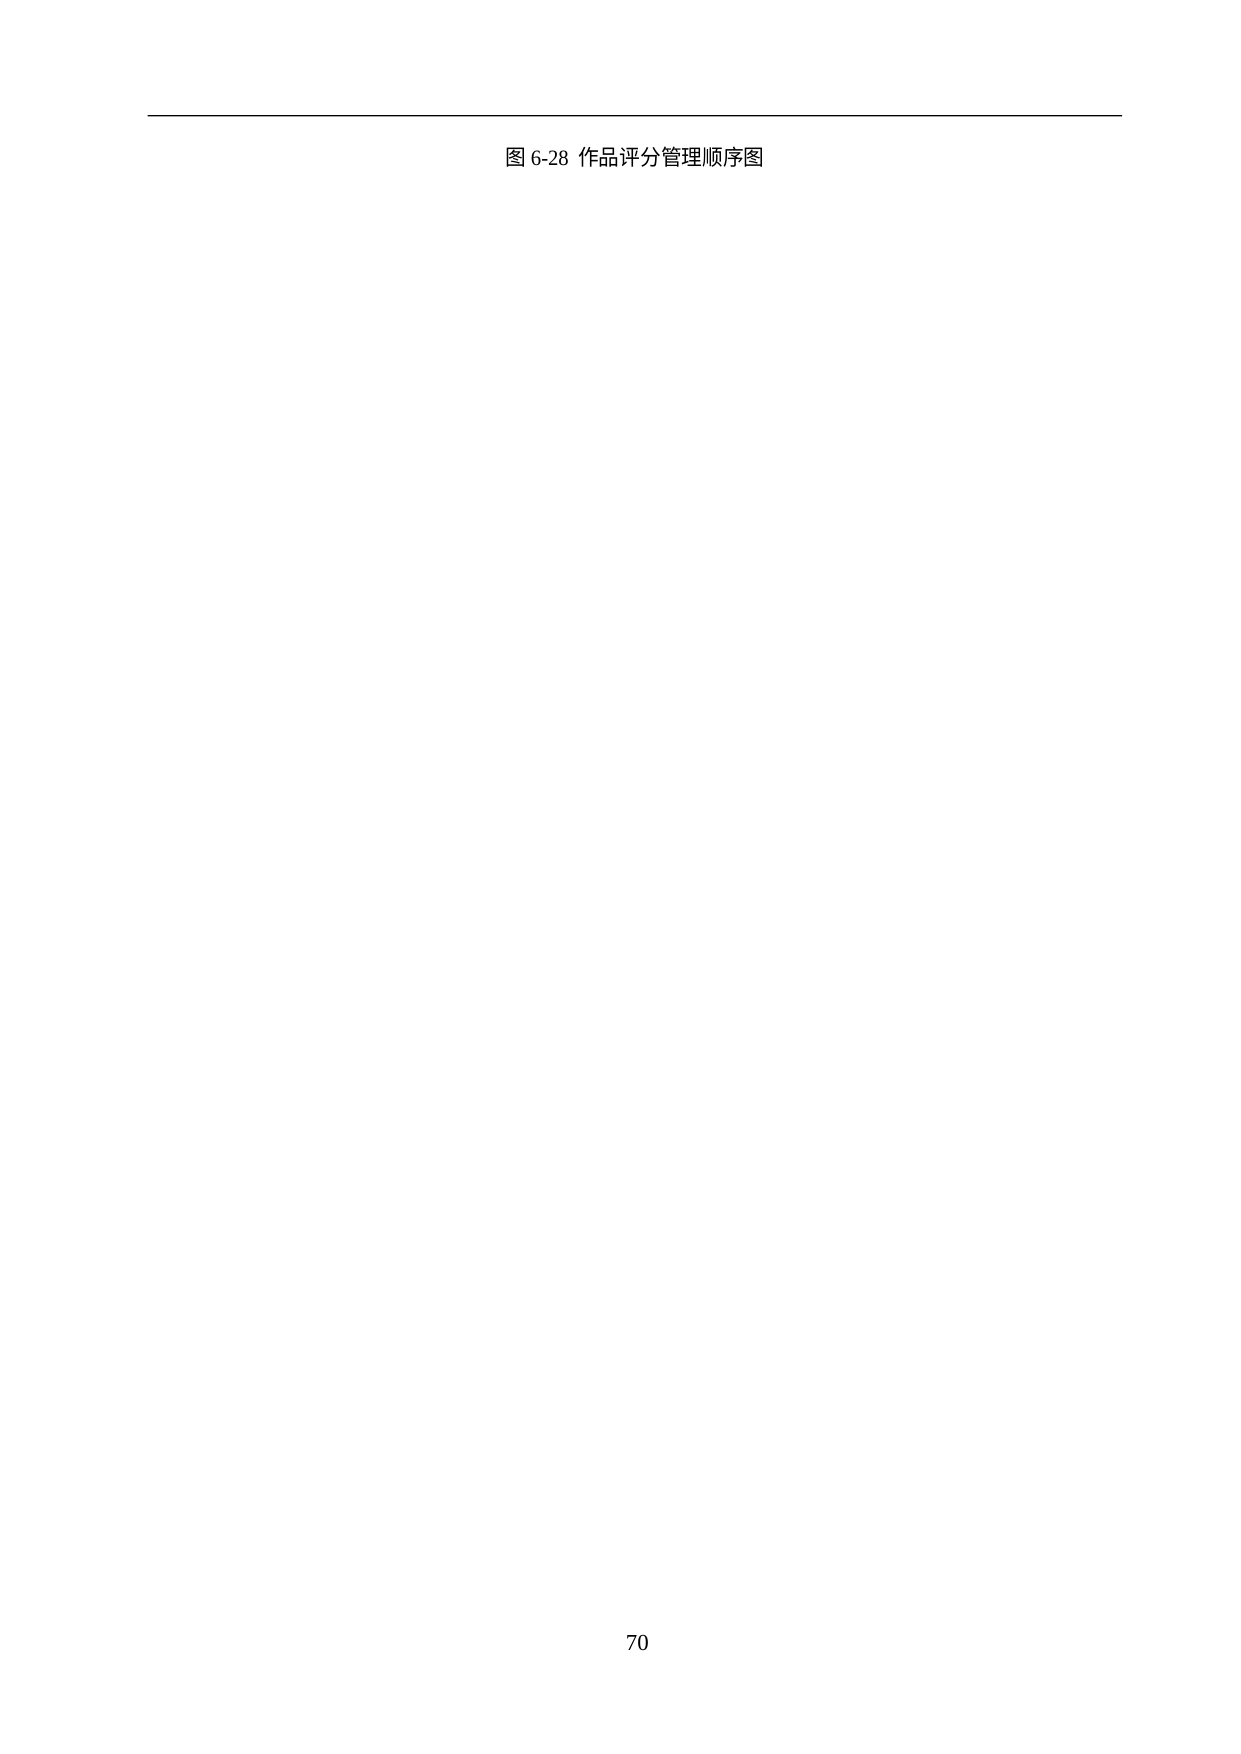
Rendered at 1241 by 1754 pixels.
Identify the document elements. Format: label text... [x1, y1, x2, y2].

text 图 6-28 作品评分管理顺序图 [425, 139, 845, 171]
